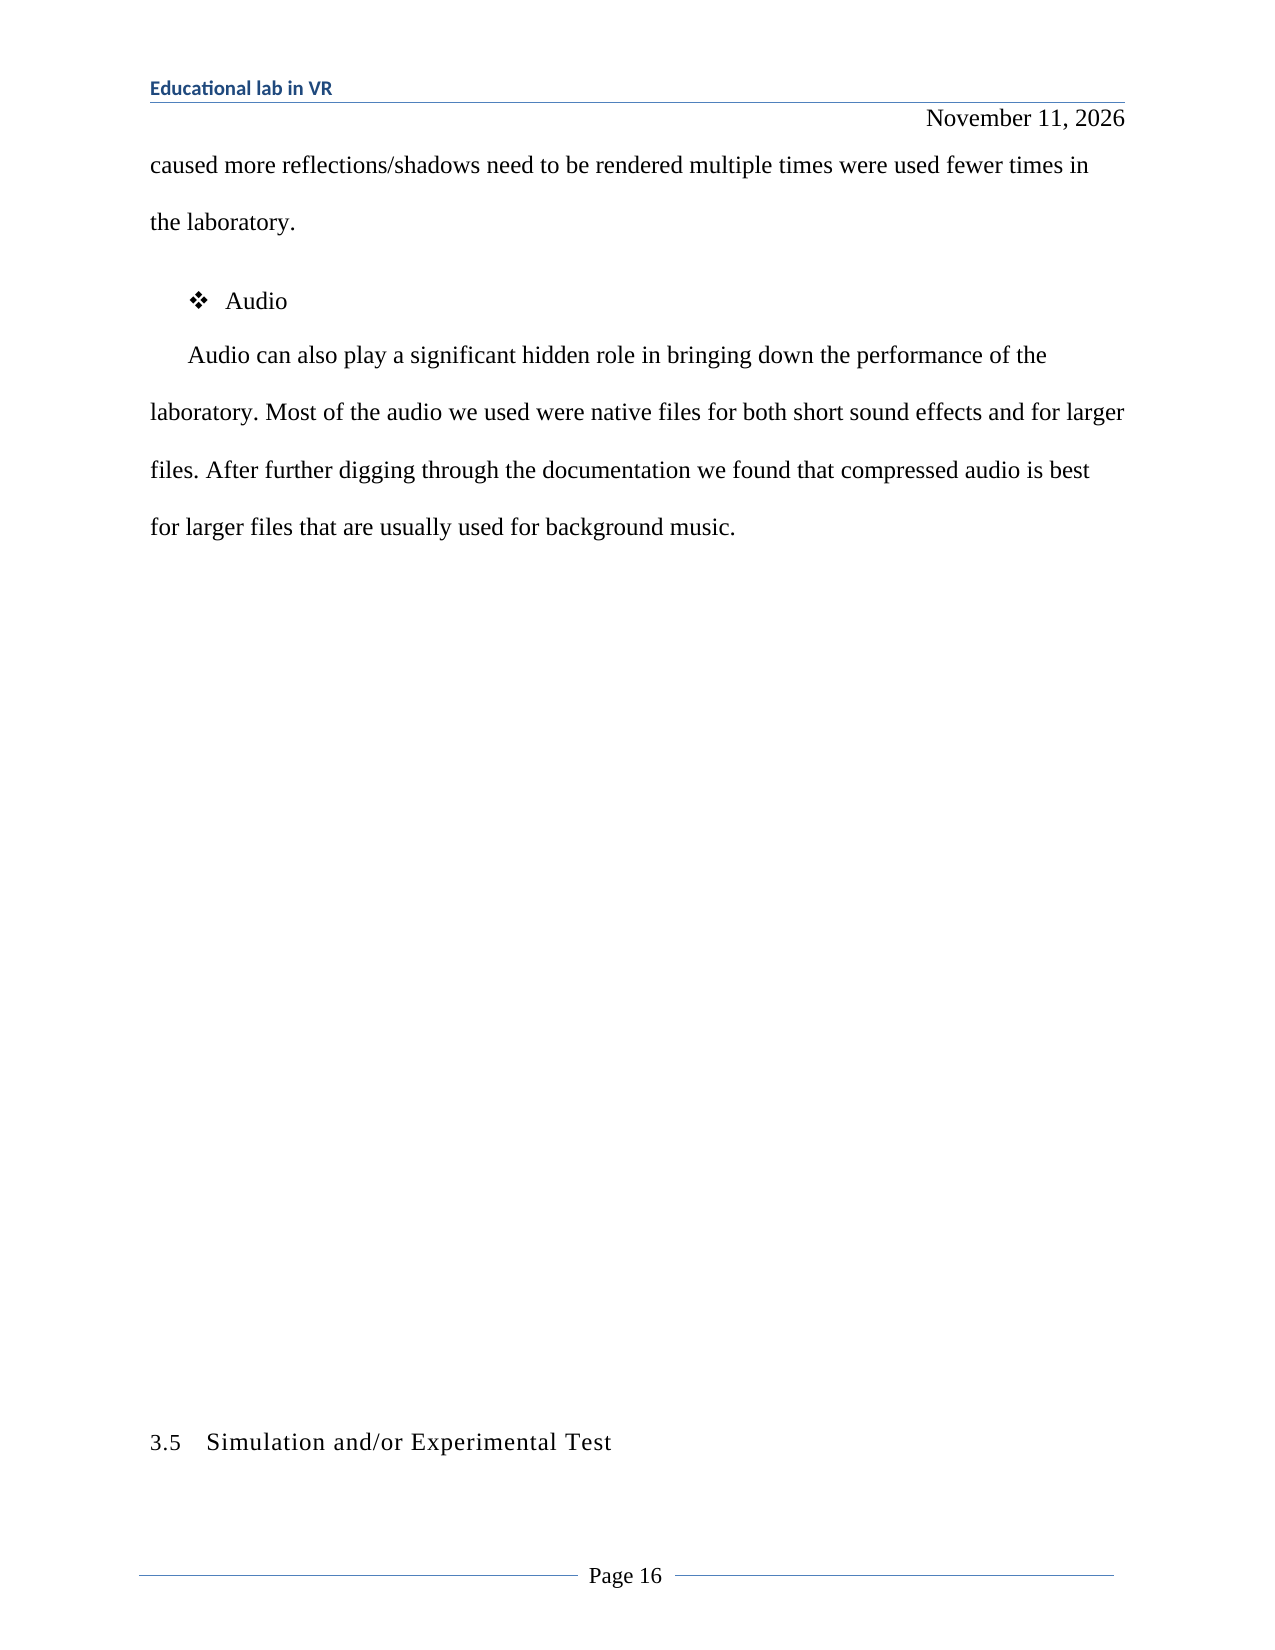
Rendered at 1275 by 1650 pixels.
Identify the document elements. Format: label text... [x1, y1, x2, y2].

list Simulation and/or Experimental Test [150, 1427, 1125, 1456]
text Audio can also play a significant hidden role in bringing down the performance of the laboratory. Most of the audio we used were native files for both short sound effects and for larger files. After further digging through the documentation we found that compressed audio is best for larger files that are usually used for background music. [150, 340, 1125, 541]
list Audio [187, 286, 1125, 314]
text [150, 150, 1125, 236]
